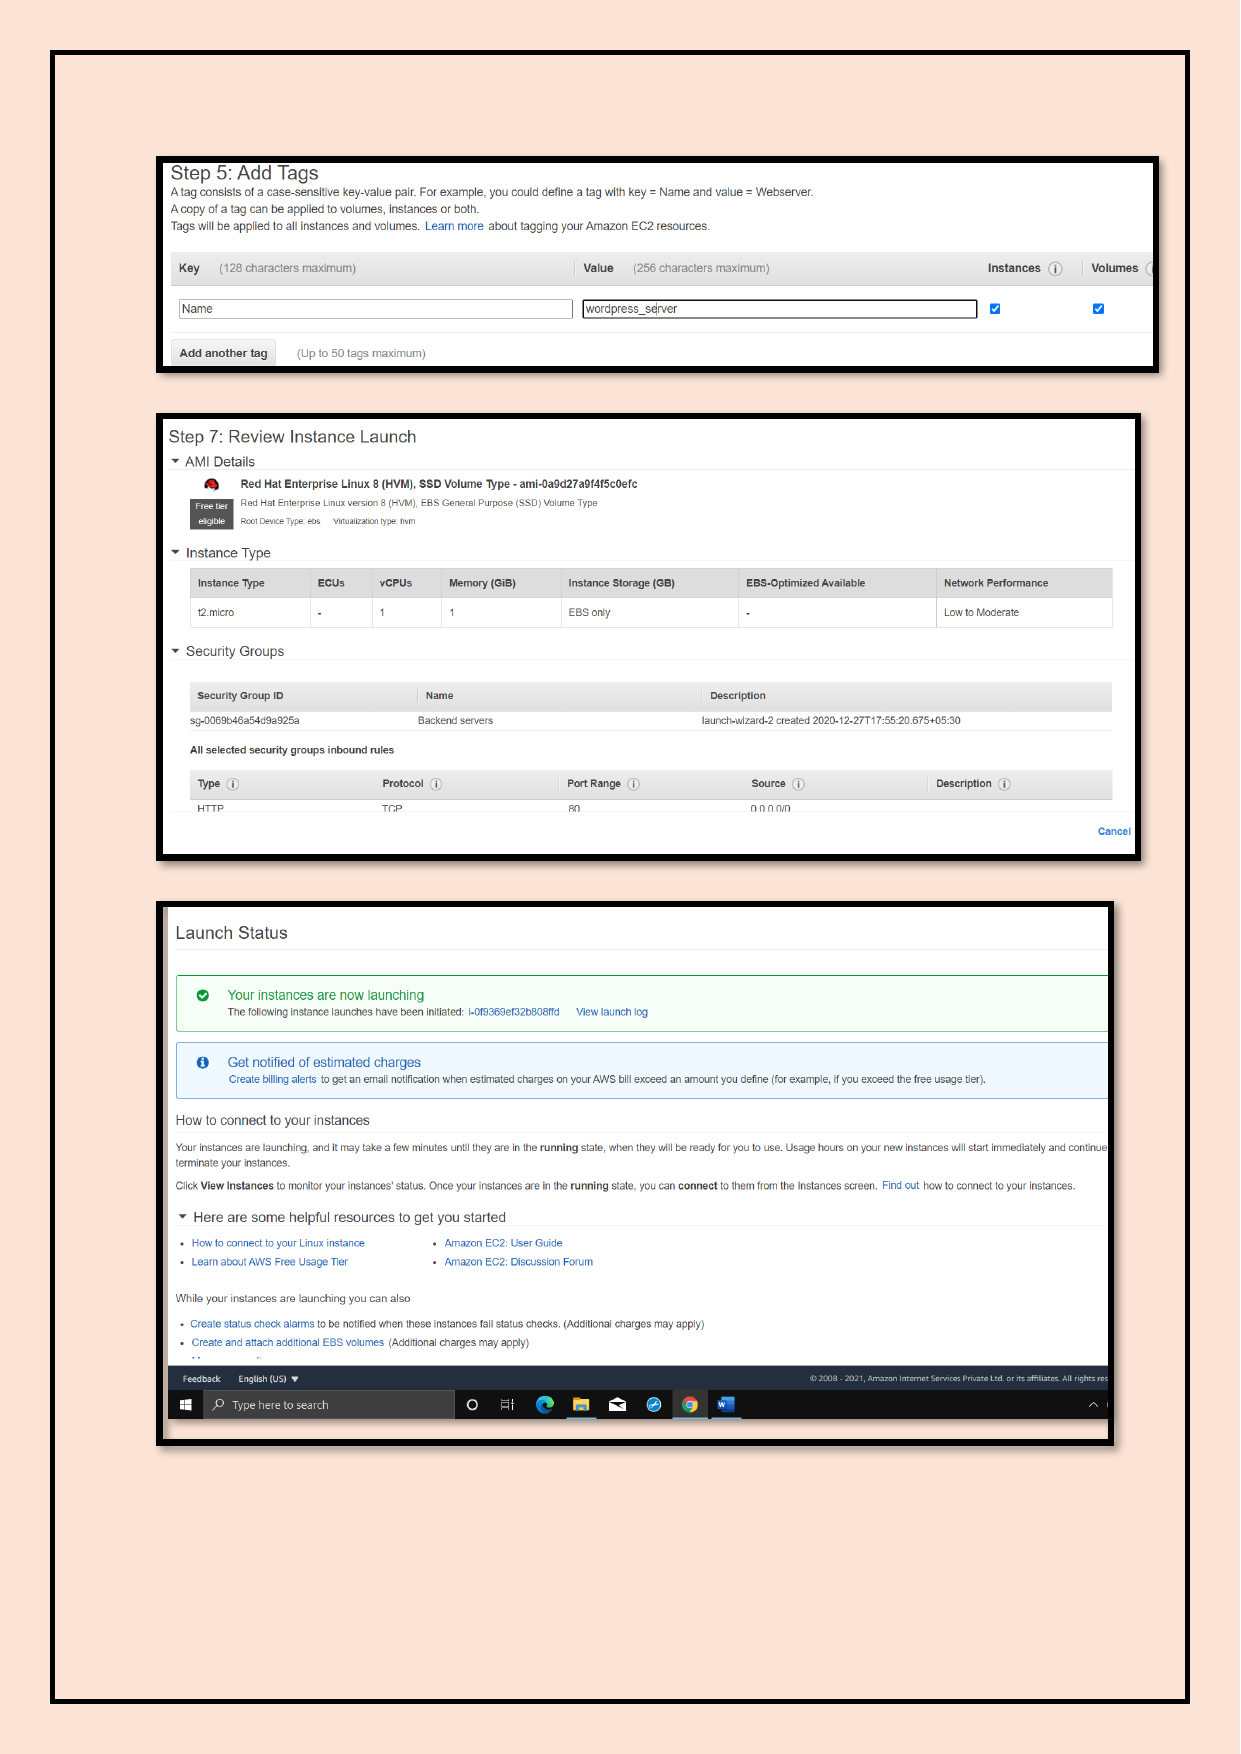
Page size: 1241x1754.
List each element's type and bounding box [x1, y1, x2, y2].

picture [163, 419, 1135, 854]
picture [163, 163, 1153, 366]
picture [168, 907, 1108, 1419]
